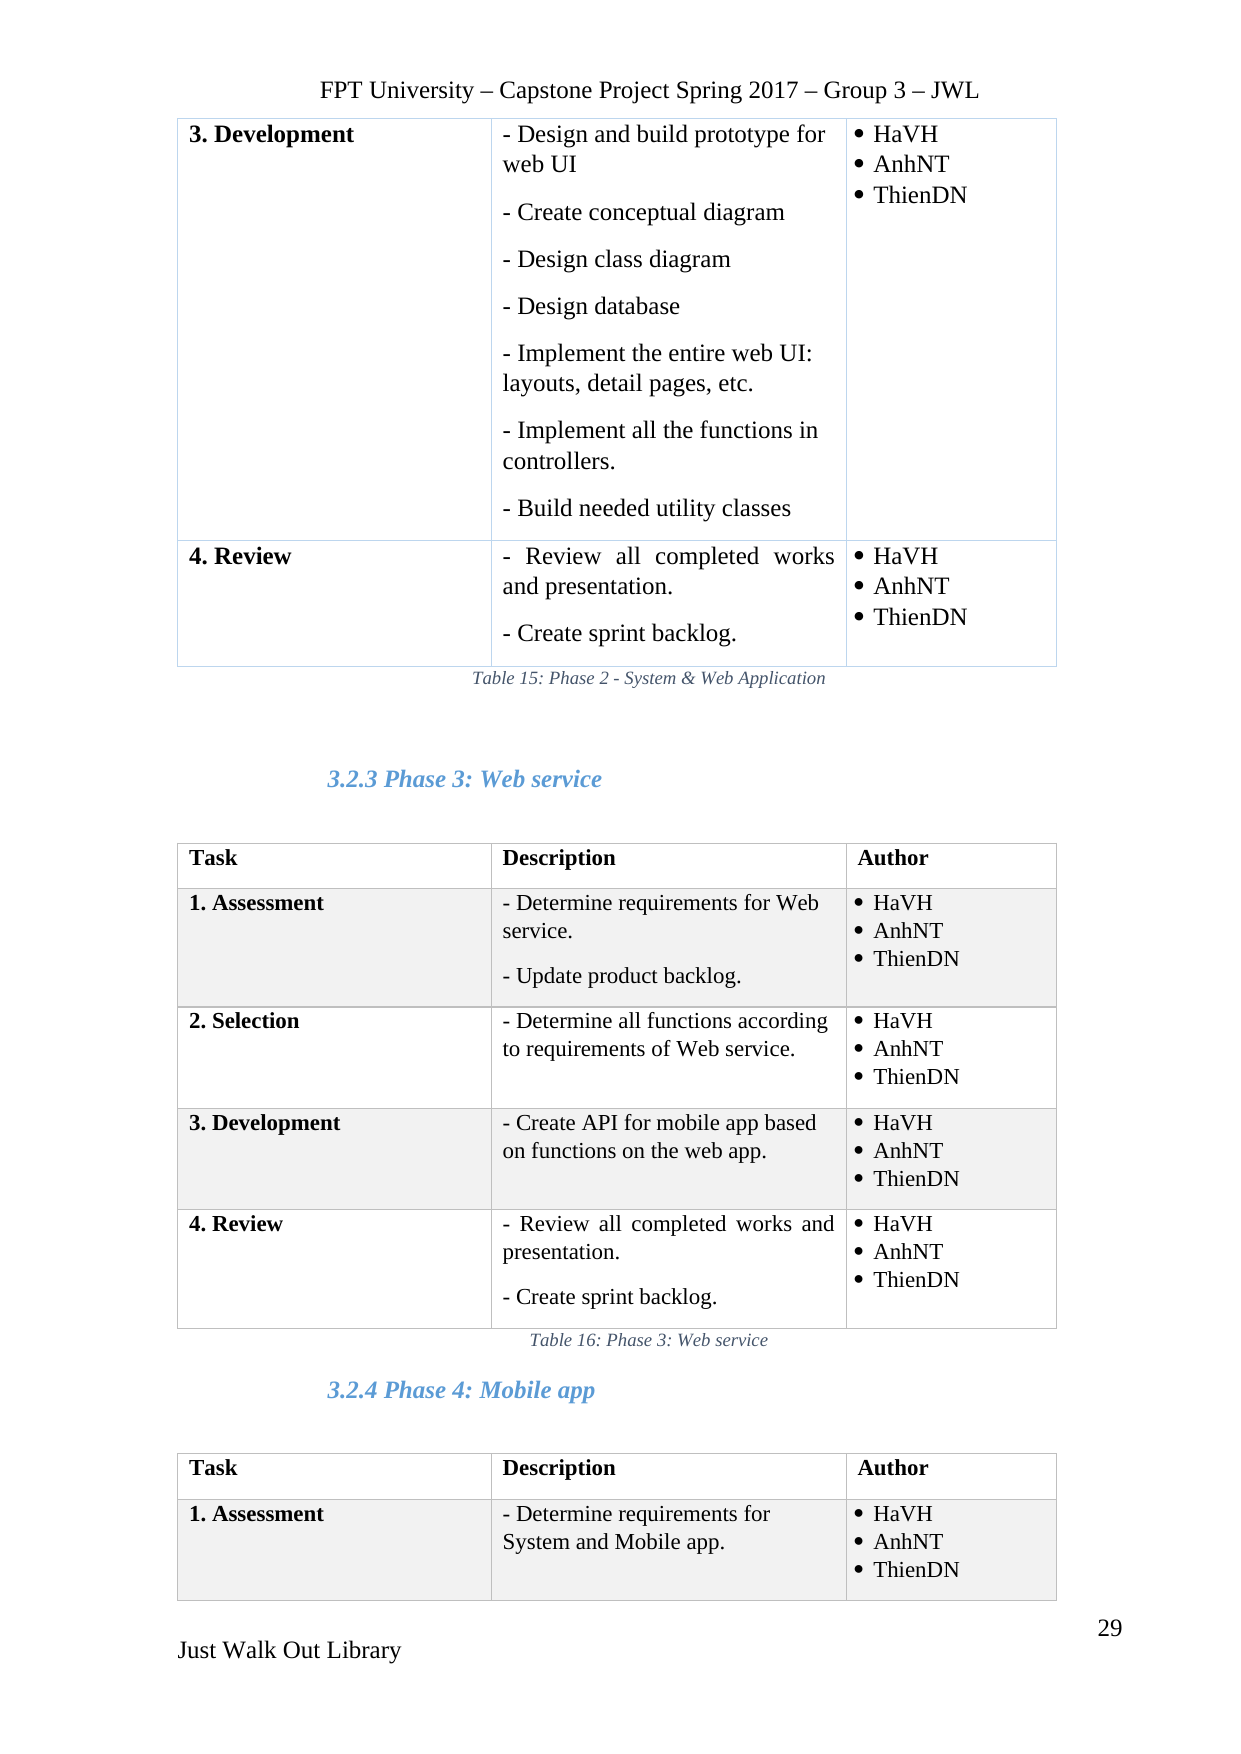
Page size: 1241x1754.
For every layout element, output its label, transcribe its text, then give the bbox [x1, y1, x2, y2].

table_header Description [492, 844, 846, 888]
table_cell - Review all completed works and presentation. - Create sprint backlog. [492, 1210, 846, 1327]
table_cell 4. Review [178, 541, 491, 666]
table_cell HaVH AnhNT ThienDN [847, 119, 1056, 540]
table_cell - Determine requirements for Web service. - Update product backlog. [492, 889, 846, 1006]
table_cell 2. Selection [178, 1008, 491, 1108]
table_header Description [492, 1454, 846, 1499]
table_cell HaVH AnhNT ThienDN [847, 1210, 1056, 1327]
table_header Task [178, 844, 491, 888]
table_cell - Review all completed works and presentation. - Create sprint backlog. [492, 541, 846, 666]
subtitle Phase 4: Mobile app [327, 1375, 1122, 1404]
table_cell - Determine all functions according to requirements of Web service. [492, 1008, 846, 1108]
table_header Author [847, 1454, 1056, 1499]
table_cell 3. Development [178, 1109, 491, 1209]
table_cell - Create API for mobile app based on functions on the web app. [492, 1109, 846, 1209]
subtitle Phase 3: Web service [327, 764, 1122, 793]
table_cell HaVH AnhNT ThienDN [847, 541, 1056, 666]
table_cell - Design and build prototype for web UI - Create conceptual diagram - Design class diagram - Design database - Implement the entire web UI: layouts, detail pages, etc. - Implement all the functions in controllers. - Build needed utility classes [492, 119, 846, 540]
table_cell 1. Assessment [178, 889, 491, 1006]
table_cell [492, 1500, 846, 1600]
table_cell 3. Development [178, 119, 491, 540]
table_cell HaVH AnhNT ThienDN [847, 889, 1056, 1006]
table_cell 4. Review [178, 1210, 491, 1327]
table_cell 1. Assessment [178, 1500, 491, 1600]
table_cell HaVH AnhNT ThienDN [847, 1008, 1056, 1108]
table_header Author [847, 844, 1056, 888]
table_cell HaVH AnhNT ThienDN [847, 1109, 1056, 1209]
table_cell HaVH AnhNT ThienDN [847, 1500, 1056, 1600]
table_header Task [178, 1454, 491, 1499]
